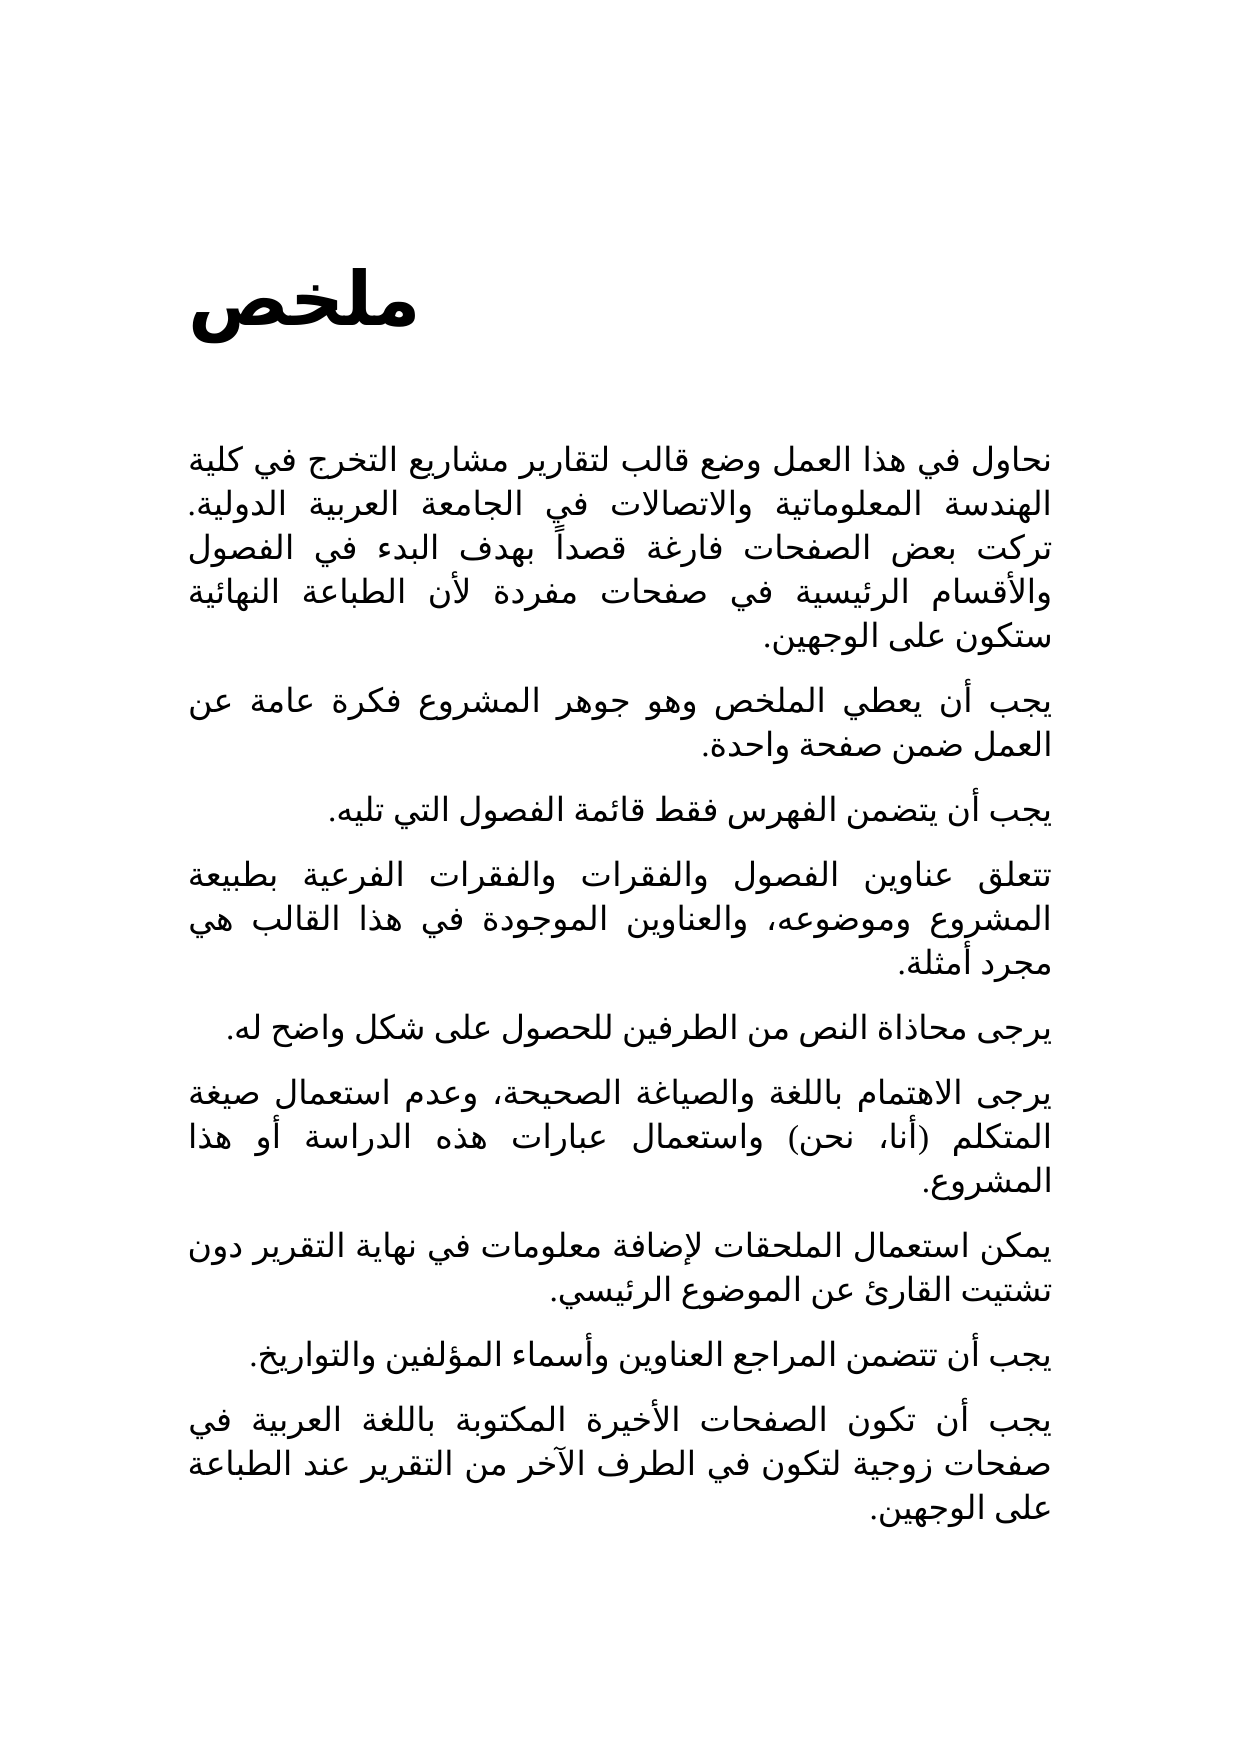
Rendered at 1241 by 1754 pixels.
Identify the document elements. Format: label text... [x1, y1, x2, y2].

text يجب أن يعطي الملخص وهو جوهر المشروع فكرة عامة عن العمل ضمن صفحة واحدة. [187, 682, 1053, 764]
text ملخص [187, 256, 1053, 342]
text يرجى الاهتمام باللغة والصياغة الصحيحة، وعدم استعمال صيغة المتكلم (أنا، نحن) واستعمال عبارات هذه الدراسة أو هذا المشروع. [187, 1073, 1053, 1200]
text يجب أن تتضمن المراجع العناوين وأسماء المؤلفين والتواريخ. [187, 1335, 1053, 1374]
text يرجى محاذاة النص من الطرفين للحصول على شكل واضح له. [187, 1008, 1053, 1047]
text تتعلق عناوين الفصول والفقرات والفقرات الفرعية بطبيعة المشروع وموضوعه، والعناوين الموجودة في هذا القالب هي مجرد أمثلة. [187, 856, 1053, 982]
text يجب أن تكون الصفحات الأخيرة المكتوبة باللغة العربية في صفحات زوجية لتكون في الطرف الآخر من التقرير عند الطباعة على الوجهين. [187, 1400, 1053, 1527]
text نحاول في هذا العمل وضع قالب لتقارير مشاريع التخرج في كلية الهندسة المعلوماتية والاتصالات في الجامعة العربية الدولية. تركت بعض الصفحات فارغة قصداً بهدف البدء في الفصول والأقسام الرئيسية في صفحات مفردة لأن الطباعة النهائية ستكون على الوجهين. [187, 441, 1053, 655]
text يمكن استعمال الملحقات لإضافة معلومات في نهاية التقرير دون تشتيت القارئ عن الموضوع الرئيسي. [187, 1226, 1053, 1309]
text يجب أن يتضمن الفهرس فقط قائمة الفصول التي تليه. [187, 791, 1053, 829]
